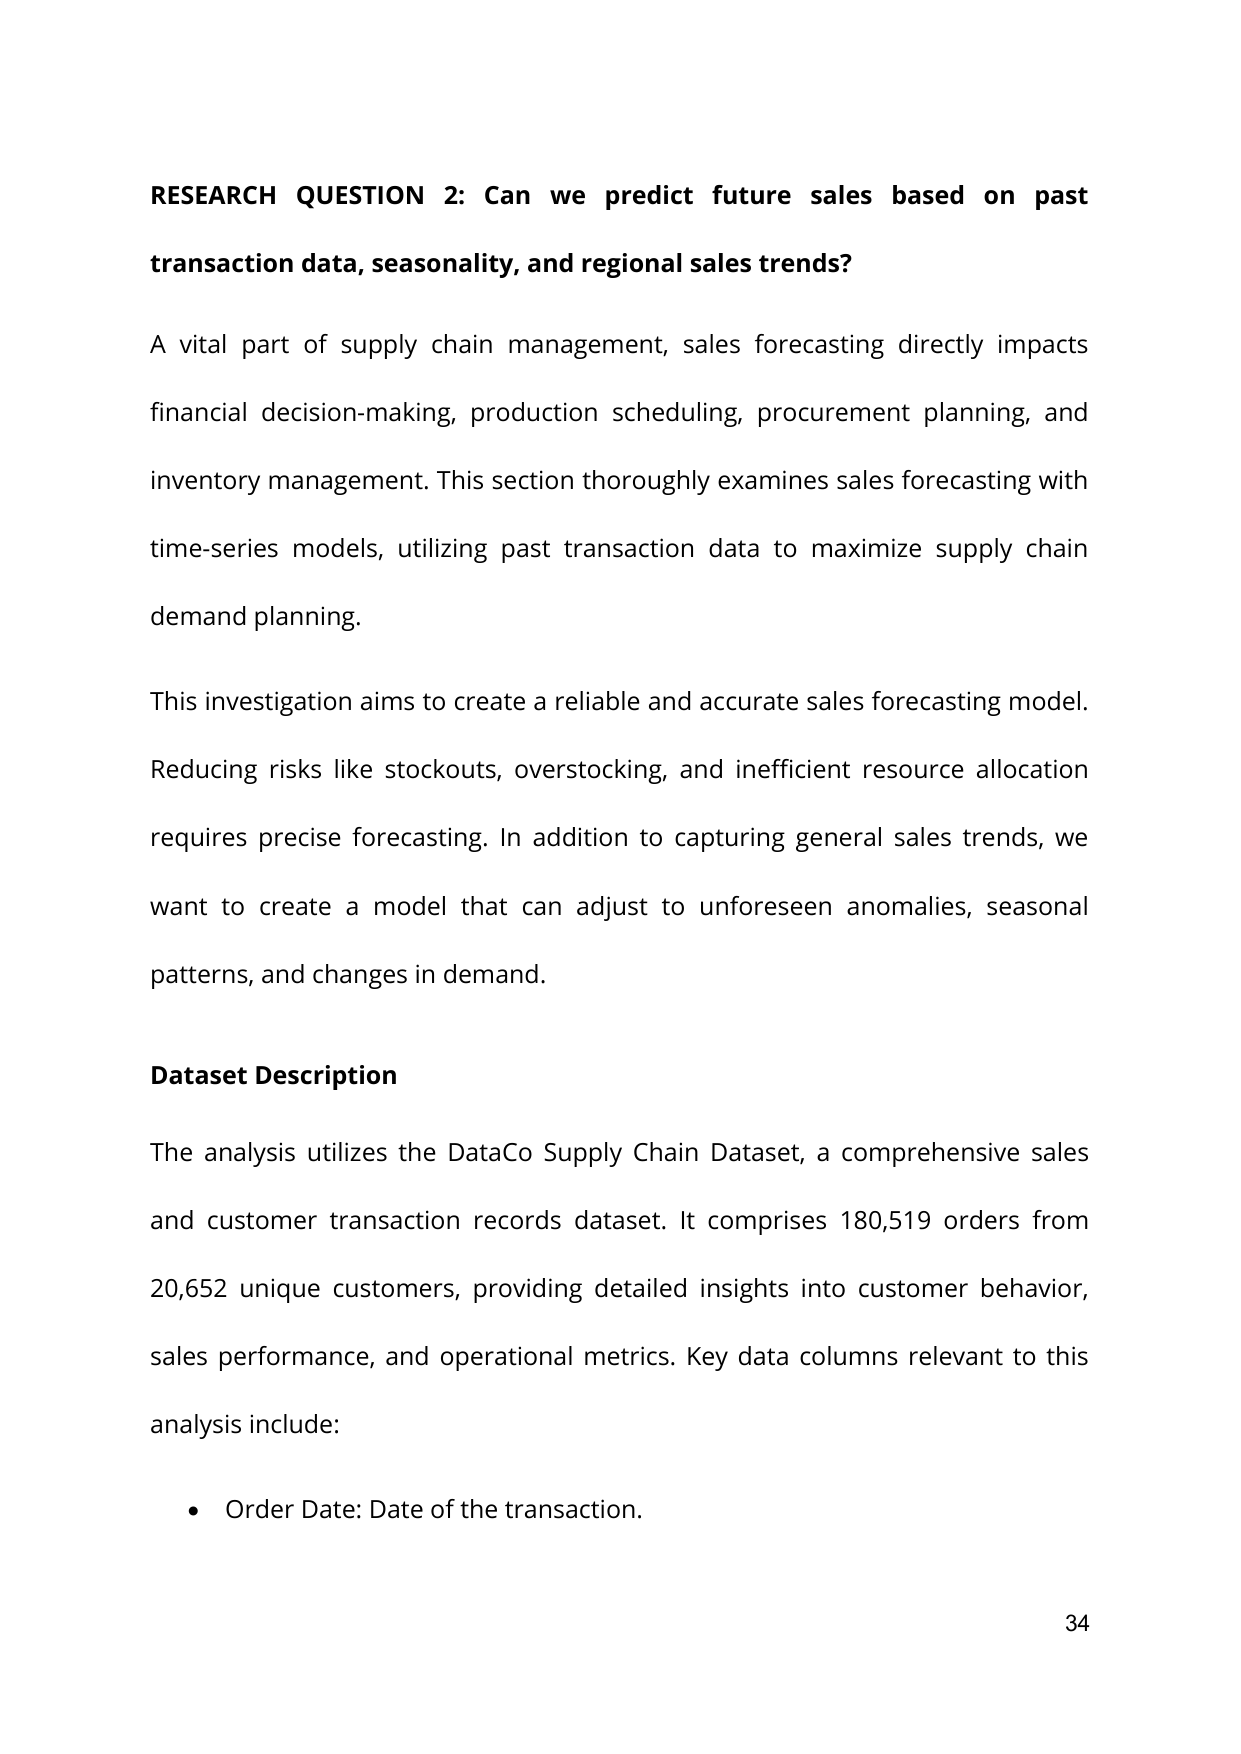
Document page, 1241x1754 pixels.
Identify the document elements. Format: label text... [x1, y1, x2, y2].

subtitle RESEARCH QUESTION 2: Can we predict future sales based on past transaction data, seasonality, and regional sales trends? [150, 178, 1090, 280]
subtitle Dataset Description [150, 1058, 1090, 1092]
list Order Date: Date of the transaction. [187, 1491, 1090, 1526]
text A vital part of supply chain management, sales forecasting directly impacts financial decision-making, production scheduling, procurement planning, and inventory management. This section thoroughly examines sales forecasting with time-series models, utilizing past transaction data to maximize supply chain demand planning. [150, 326, 1090, 633]
text This investigation aims to create a reliable and accurate sales forecasting model. Reducing risks like stockouts, overstocking, and inefficient resource allocation requires precise forecasting. In addition to capturing general sales trends, we want to create a model that can adjust to unforeseen anomalies, seasonal patterns, and changes in demand. [150, 684, 1090, 990]
text The analysis utilizes the DataCo Supply Chain Dataset, a comprehensive sales and customer transaction records dataset. It comprises 180,519 orders from 20,652 unique customers, providing detailed insights into customer behavior, sales performance, and operational metrics. Key data columns relevant to this analysis include: [150, 1134, 1090, 1441]
